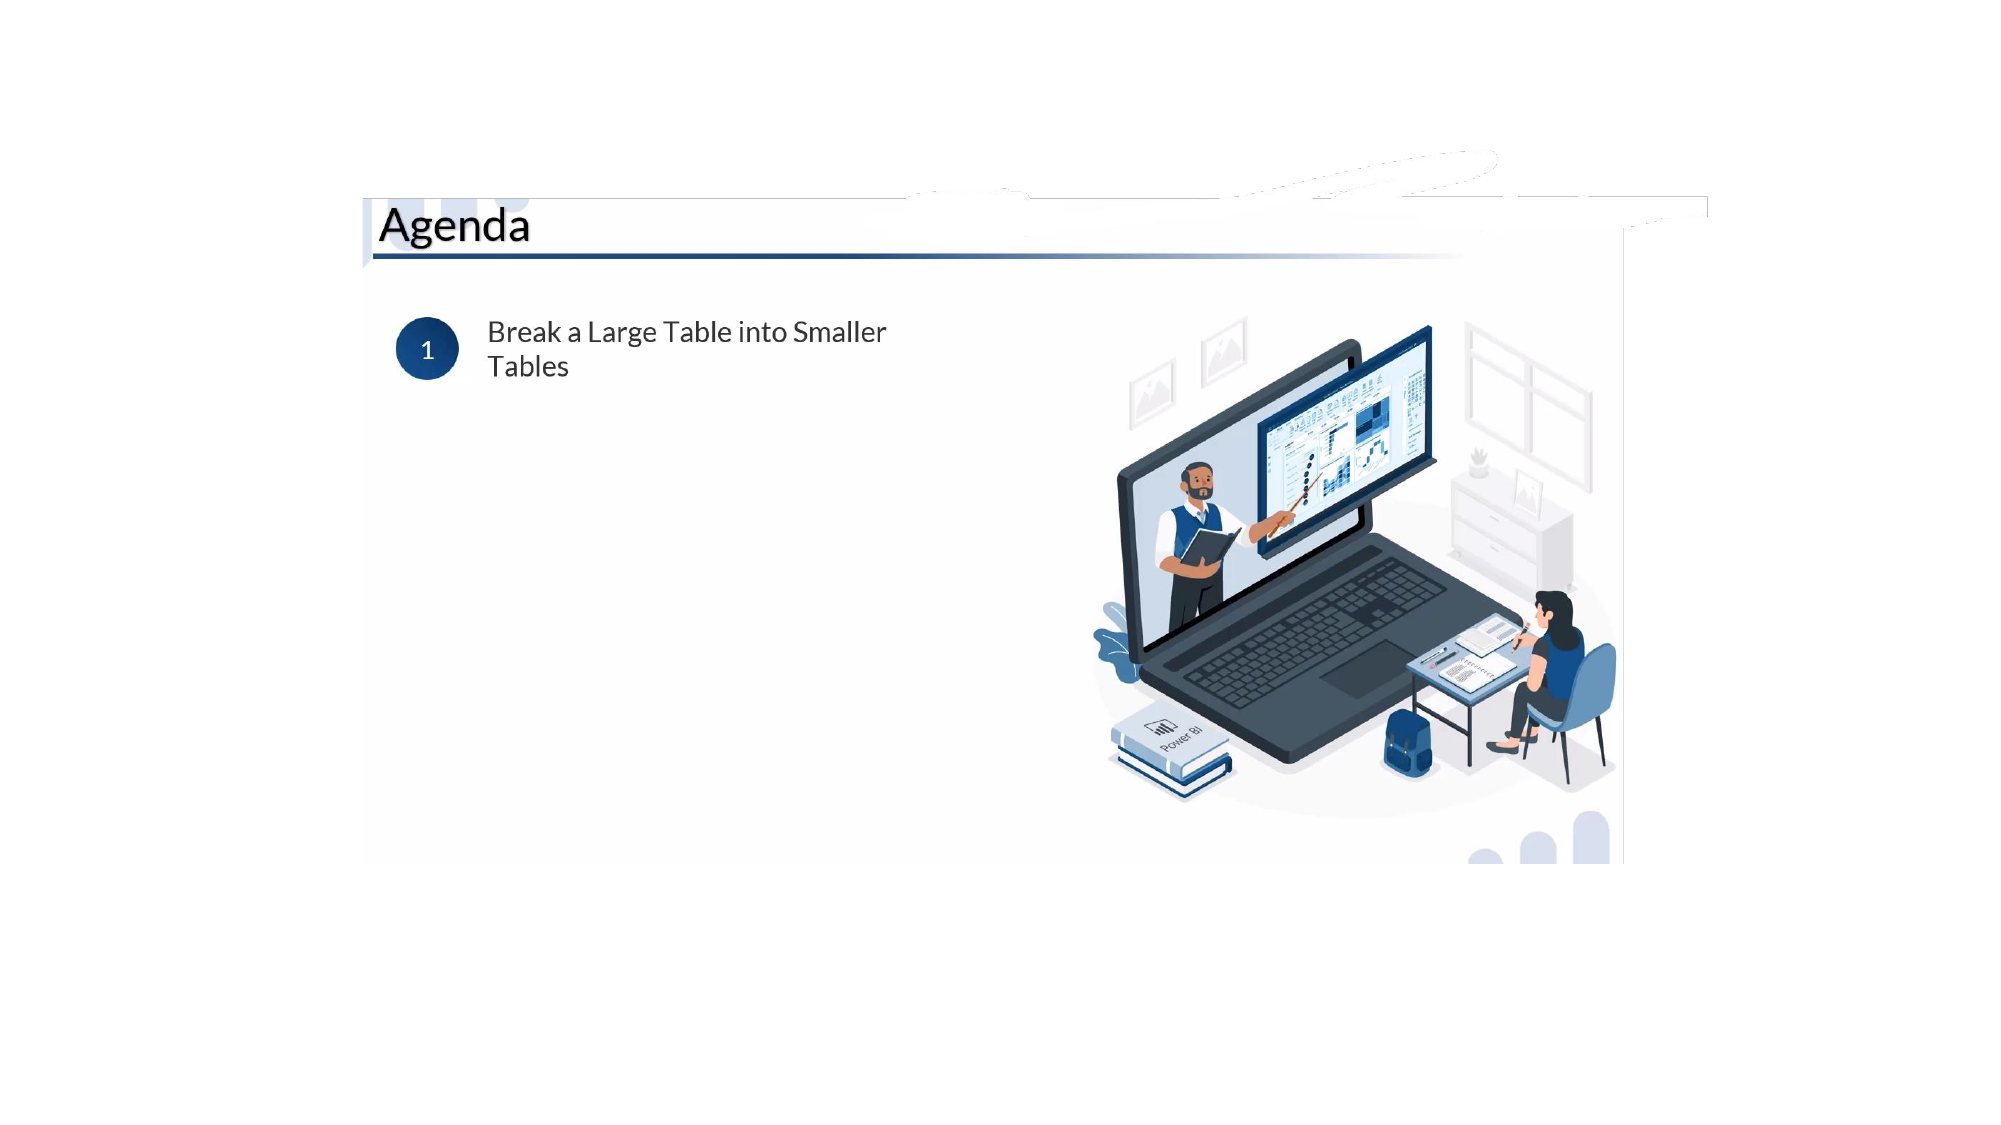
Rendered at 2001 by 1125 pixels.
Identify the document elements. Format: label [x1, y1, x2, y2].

picture [362, 150, 1708, 864]
